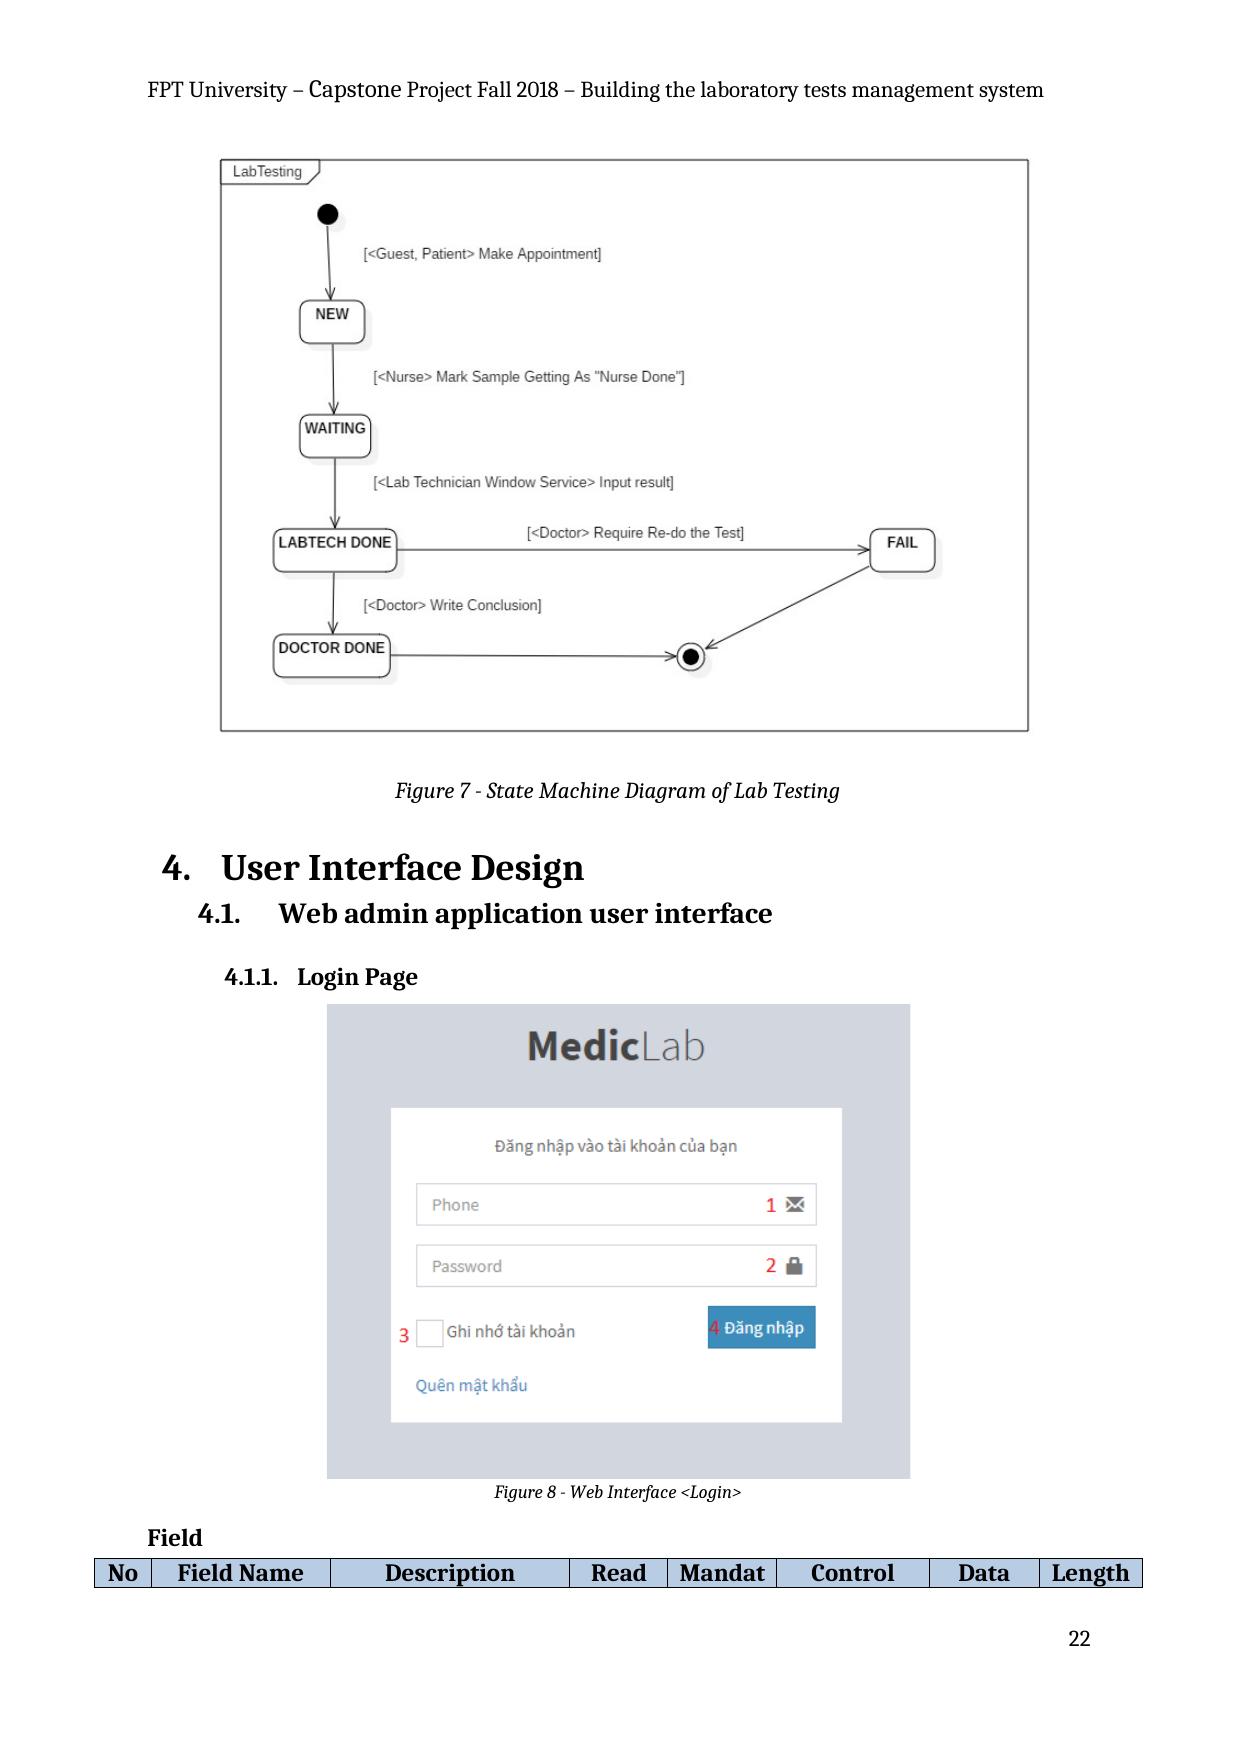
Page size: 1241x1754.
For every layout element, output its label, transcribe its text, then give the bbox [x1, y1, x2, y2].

subtitle Login Page [278, 963, 1082, 992]
table_header Data Type [930, 1559, 1039, 1587]
table_header Mandatory [668, 1559, 776, 1587]
picture [210, 150, 1072, 775]
table_header Read only [570, 1559, 667, 1587]
table_header Control Type [777, 1559, 929, 1587]
table_header Length [1040, 1559, 1142, 1587]
subtitle User Interface Design [191, 847, 1090, 890]
picture [326, 1004, 911, 1479]
table_header Description [331, 1559, 569, 1587]
table_header No [95, 1559, 151, 1587]
text Field [147, 1524, 1090, 1553]
subtitle Web admin application user interface [241, 898, 1090, 931]
table_header Field Name [152, 1559, 330, 1587]
